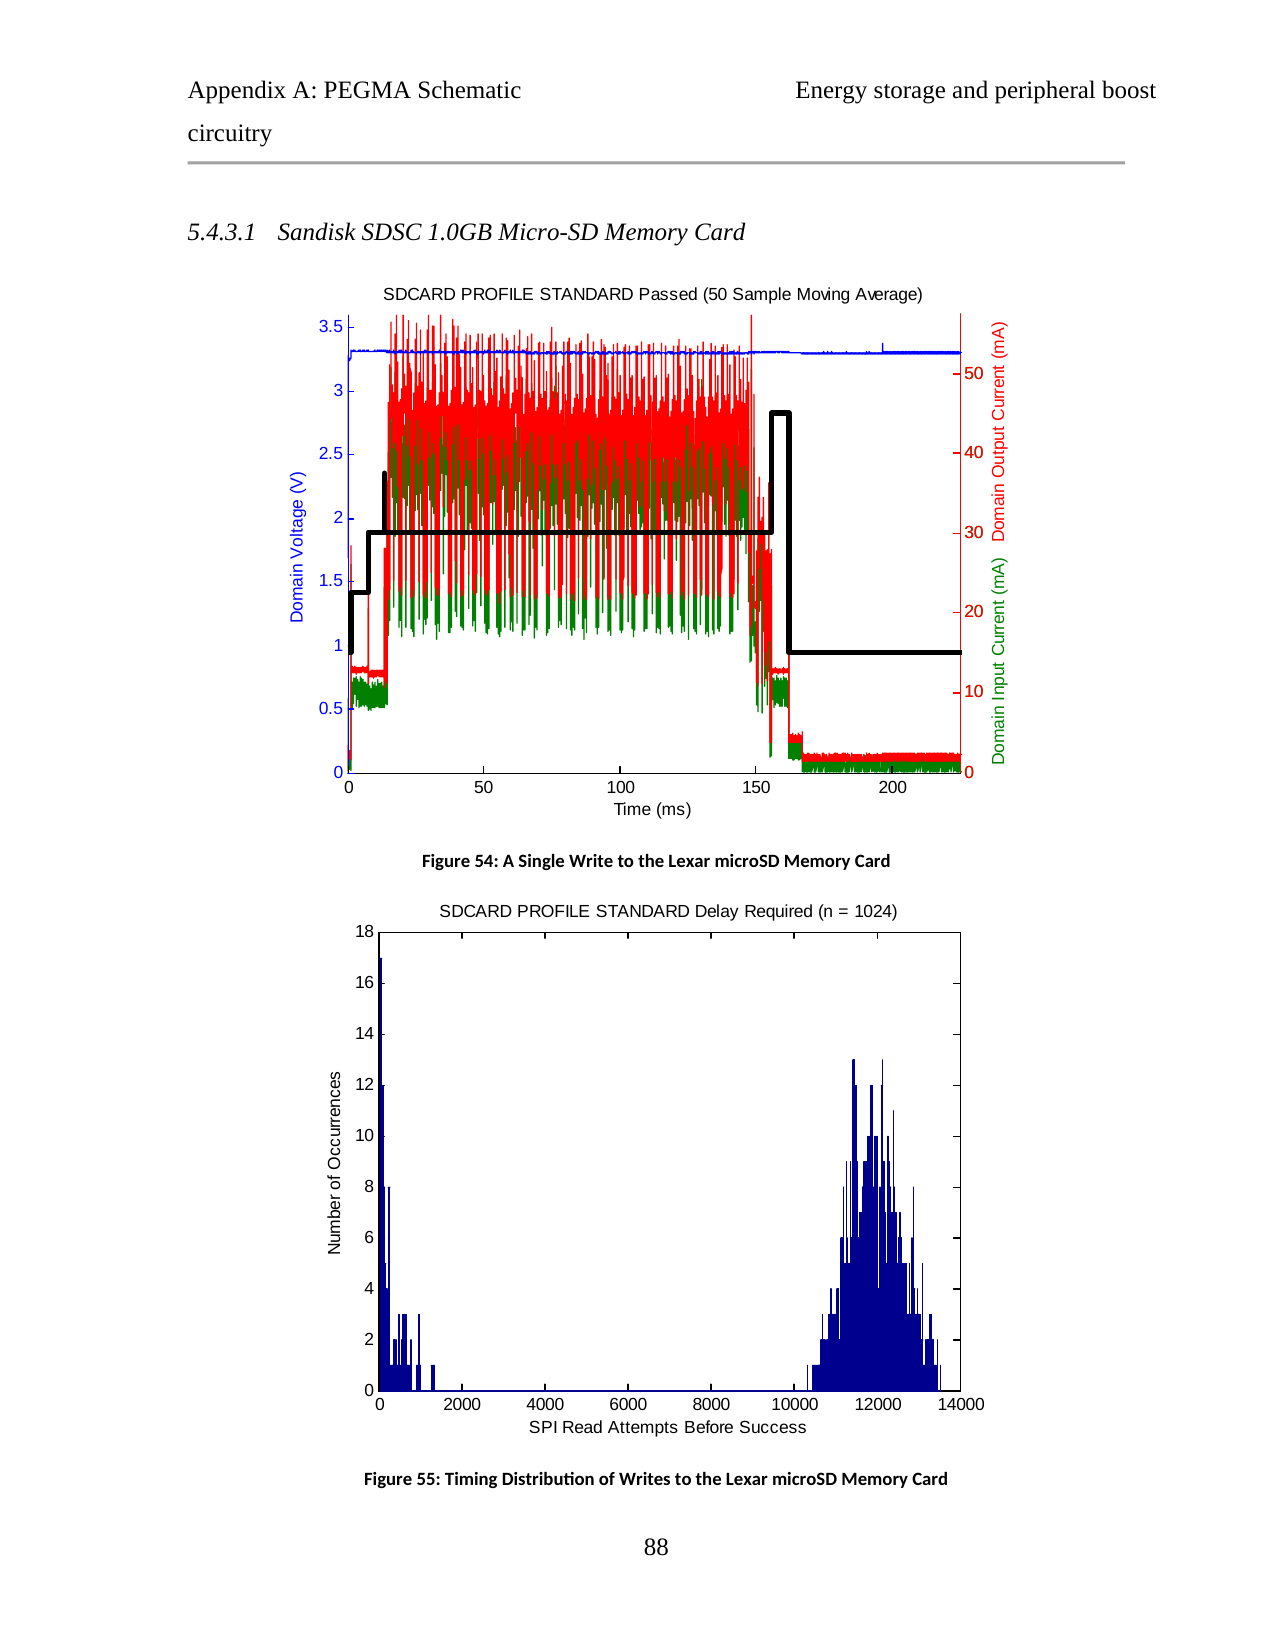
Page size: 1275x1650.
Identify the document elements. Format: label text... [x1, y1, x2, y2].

text Figure 55: Timing Distribution of Writes to the Lexar microSD Memory Card [187, 1467, 1125, 1490]
subtitle Sandisk SDSC 1.0GB Micro-SD Memory Card [187, 217, 1125, 246]
text Figure 54: A Single Write to the Lexar microSD Memory Card [187, 849, 1125, 872]
